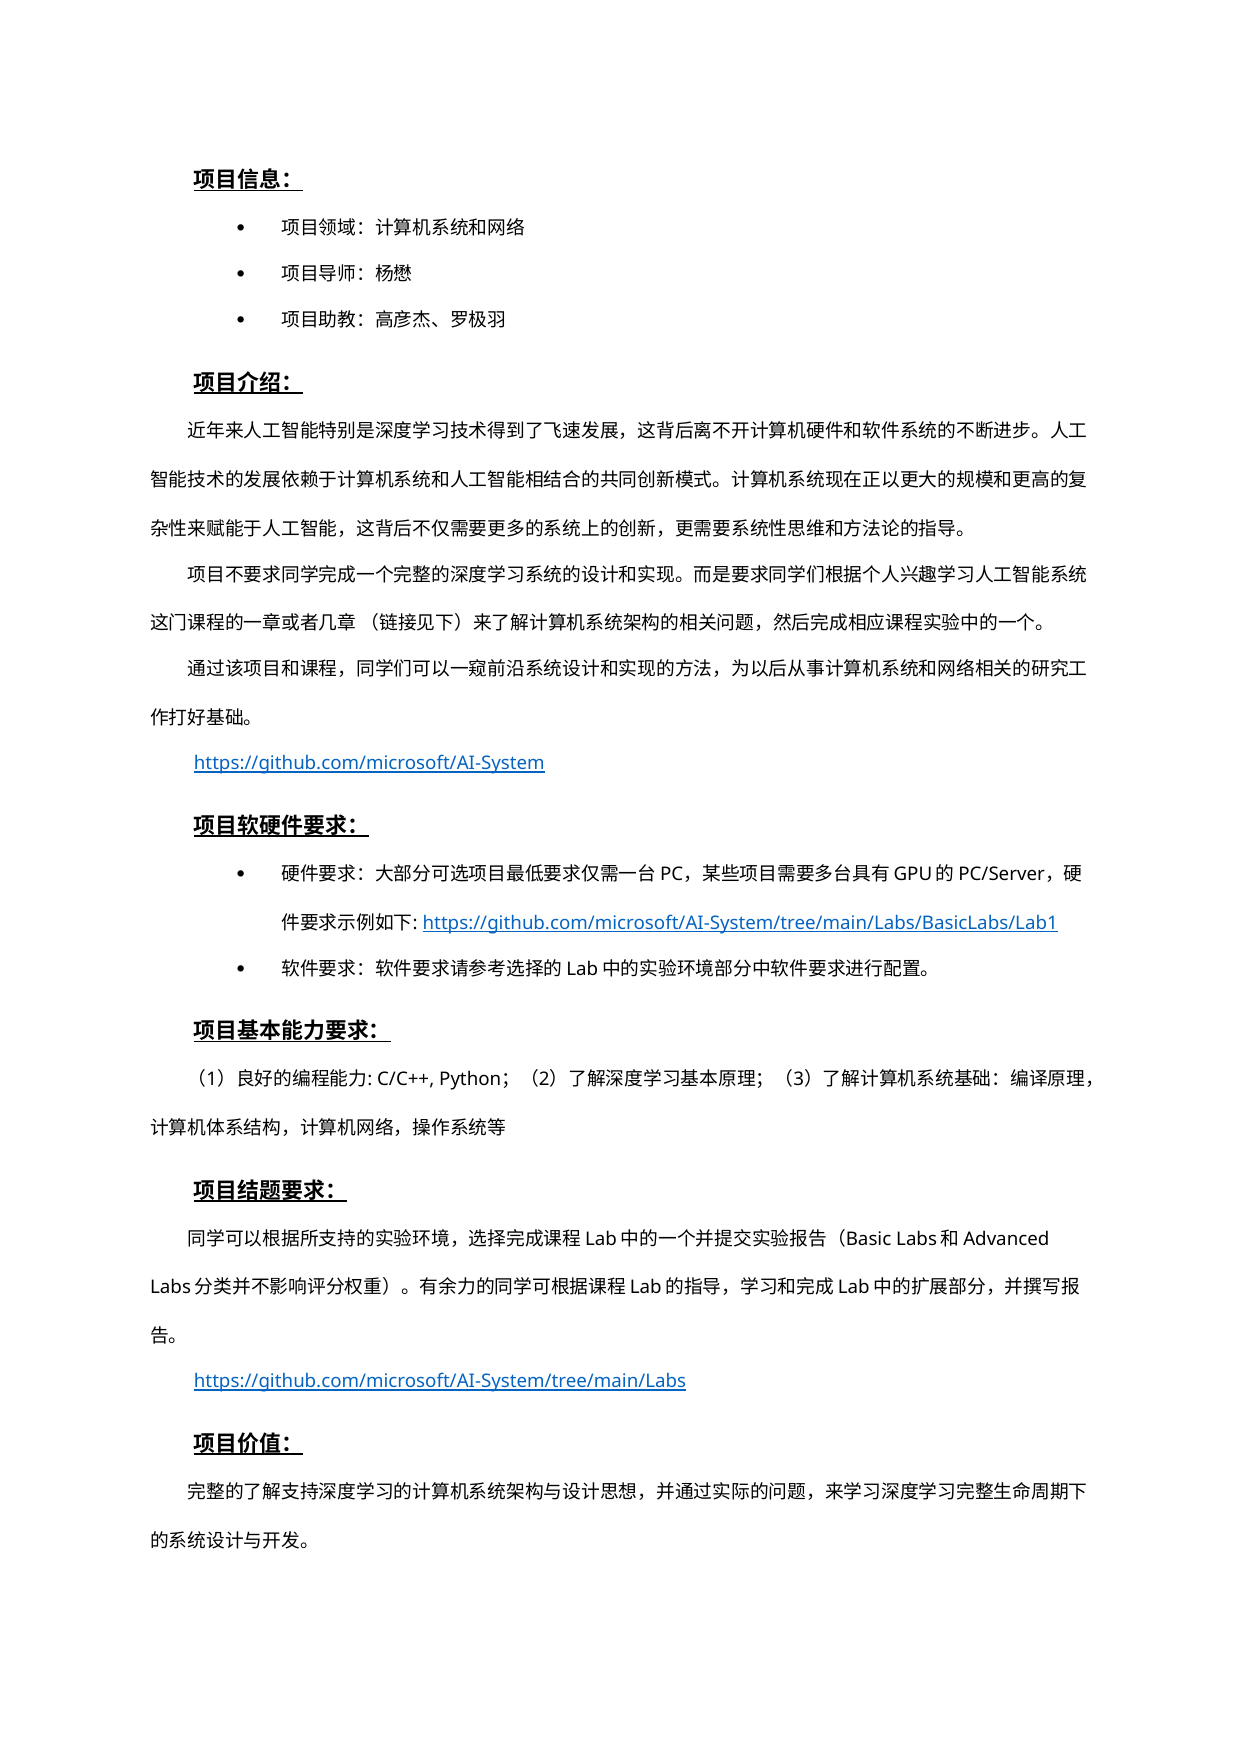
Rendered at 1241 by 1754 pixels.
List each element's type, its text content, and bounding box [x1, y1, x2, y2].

list 项目导师：杨懋 [237, 256, 1090, 289]
text 项目结题要求： [150, 1172, 1090, 1205]
text https://github.com/microsoft/AI-System [150, 746, 1090, 779]
text 近年来人工智能特别是深度学习技术得到了飞速发展，这背后离不开计算机硬件和软件系统的不断进步。人工智能技术的发展依赖于计算机系统和人工智能相结合的共同创新模式。计算机系统现在正以更大的规模和更高的复杂性来赋能于人工智能，这背后不仅需要更多的系统上的创新，更需要系统性思维和方法论的指导。 [150, 413, 1090, 543]
text 同学可以根据所支持的实验环境，选择完成课程Lab中的一个并提交实验报告（Basic Labs和Advanced Labs分类并不影响评分权重）。有余力的同学可根据课程Lab的指导，学习和完成Lab中的扩展部分，并撰写报告。 [150, 1221, 1090, 1351]
text 项目信息： [150, 162, 1090, 194]
list 项目助教：高彦杰、罗极羽 [237, 302, 1090, 335]
text 项目价值： [150, 1426, 1090, 1458]
text 通过该项目和课程，同学们可以一窥前沿系统设计和实现的方法，为以后从事计算机系统和网络相关的研究工作打好基础。 [150, 651, 1090, 733]
text 项目不要求同学完成一个完整的深度学习系统的设计和实现。而是要求同学们根据个人兴趣学习人工智能系统这门课程的一章或者几章 （链接见下）来了解计算机系统架构的相关问题，然后完成相应课程实验中的一个。 [150, 557, 1090, 638]
text （1）良好的编程能力: C/C++, Python；（2）了解深度学习基本原理；（3）了解计算机系统基础：编译原理，计算机体系结构，计算机网络，操作系统等 [150, 1061, 1090, 1143]
list 软件要求：软件要求请参考选择的Lab中的实验环境部分中软件要求进行配置。 [237, 951, 1090, 983]
text 项目基本能力要求： [150, 1013, 1090, 1046]
list 项目领域：计算机系统和网络 [237, 210, 1090, 243]
text 项目介绍： [150, 365, 1090, 397]
text https://github.com/microsoft/AI-System/tree/main/Labs [150, 1364, 1090, 1397]
text 完整的了解支持深度学习的计算机系统架构与设计思想，并通过实际的问题，来学习深度学习完整生命周期下的系统设计与开发。 [150, 1474, 1090, 1555]
text 项目软硬件要求： [150, 808, 1090, 840]
list 硬件要求：大部分可选项目最低要求仅需一台PC，某些项目需要多台具有GPU的PC/Server，硬件要求示例如下: https://github.com/microsoft/AI-System/tree/main/Labs/BasicLabs/Lab1 [237, 856, 1090, 937]
